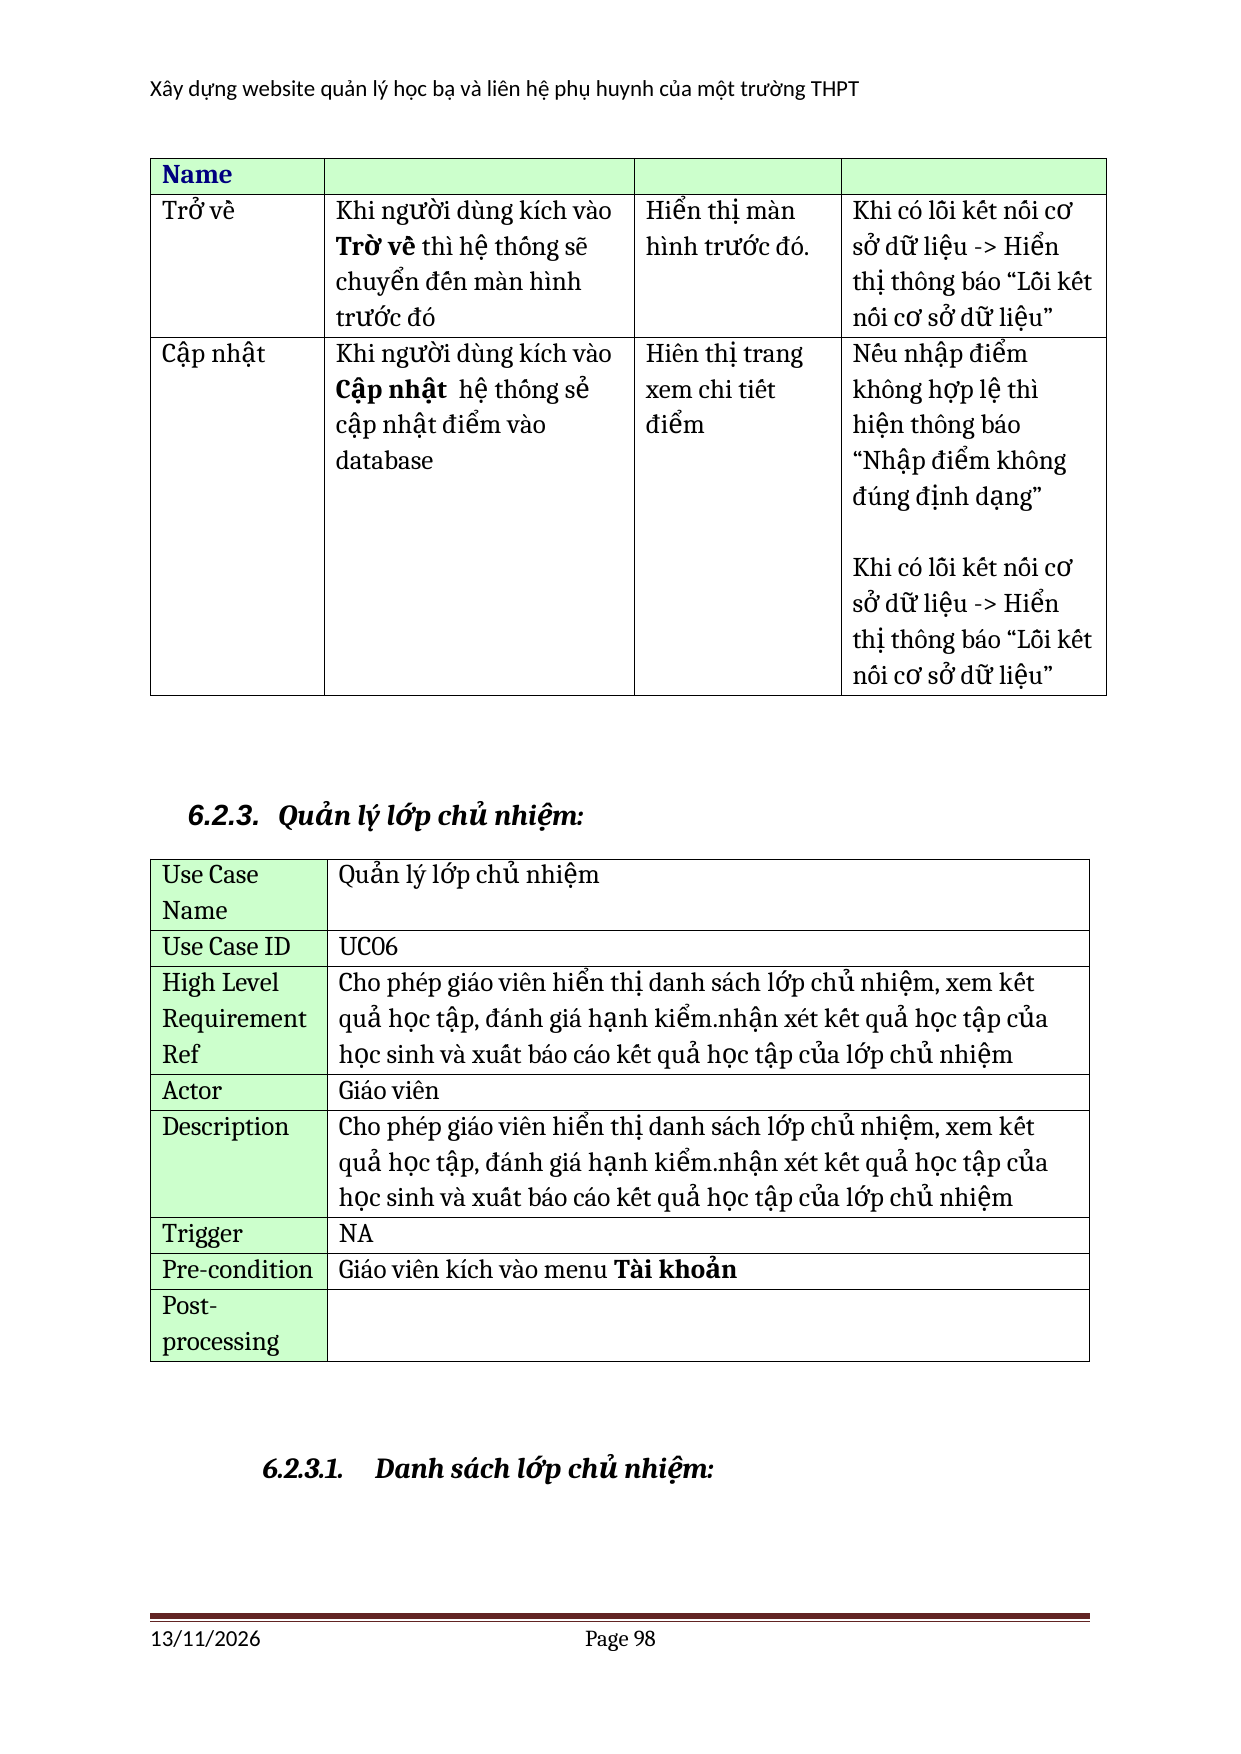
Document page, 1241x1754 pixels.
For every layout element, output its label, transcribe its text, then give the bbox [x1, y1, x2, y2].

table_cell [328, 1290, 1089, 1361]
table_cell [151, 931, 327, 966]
list Quản lý lớp chủ nhiệm: [187, 798, 1090, 832]
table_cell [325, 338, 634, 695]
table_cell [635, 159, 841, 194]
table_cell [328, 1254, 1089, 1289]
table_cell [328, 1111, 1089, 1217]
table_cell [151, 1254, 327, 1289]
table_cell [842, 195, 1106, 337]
list Danh sách lớp chủ nhiệm: [262, 1452, 1090, 1485]
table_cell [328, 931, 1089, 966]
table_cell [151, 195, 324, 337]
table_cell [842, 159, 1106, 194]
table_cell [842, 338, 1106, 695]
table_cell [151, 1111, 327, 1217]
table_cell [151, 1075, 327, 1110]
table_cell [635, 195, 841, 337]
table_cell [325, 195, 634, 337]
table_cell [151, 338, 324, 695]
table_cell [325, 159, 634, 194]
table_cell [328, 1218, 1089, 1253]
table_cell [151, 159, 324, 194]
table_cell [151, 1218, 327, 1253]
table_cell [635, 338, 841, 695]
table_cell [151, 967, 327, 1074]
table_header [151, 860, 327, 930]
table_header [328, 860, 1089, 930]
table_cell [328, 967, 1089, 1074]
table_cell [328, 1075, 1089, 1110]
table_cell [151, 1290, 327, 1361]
